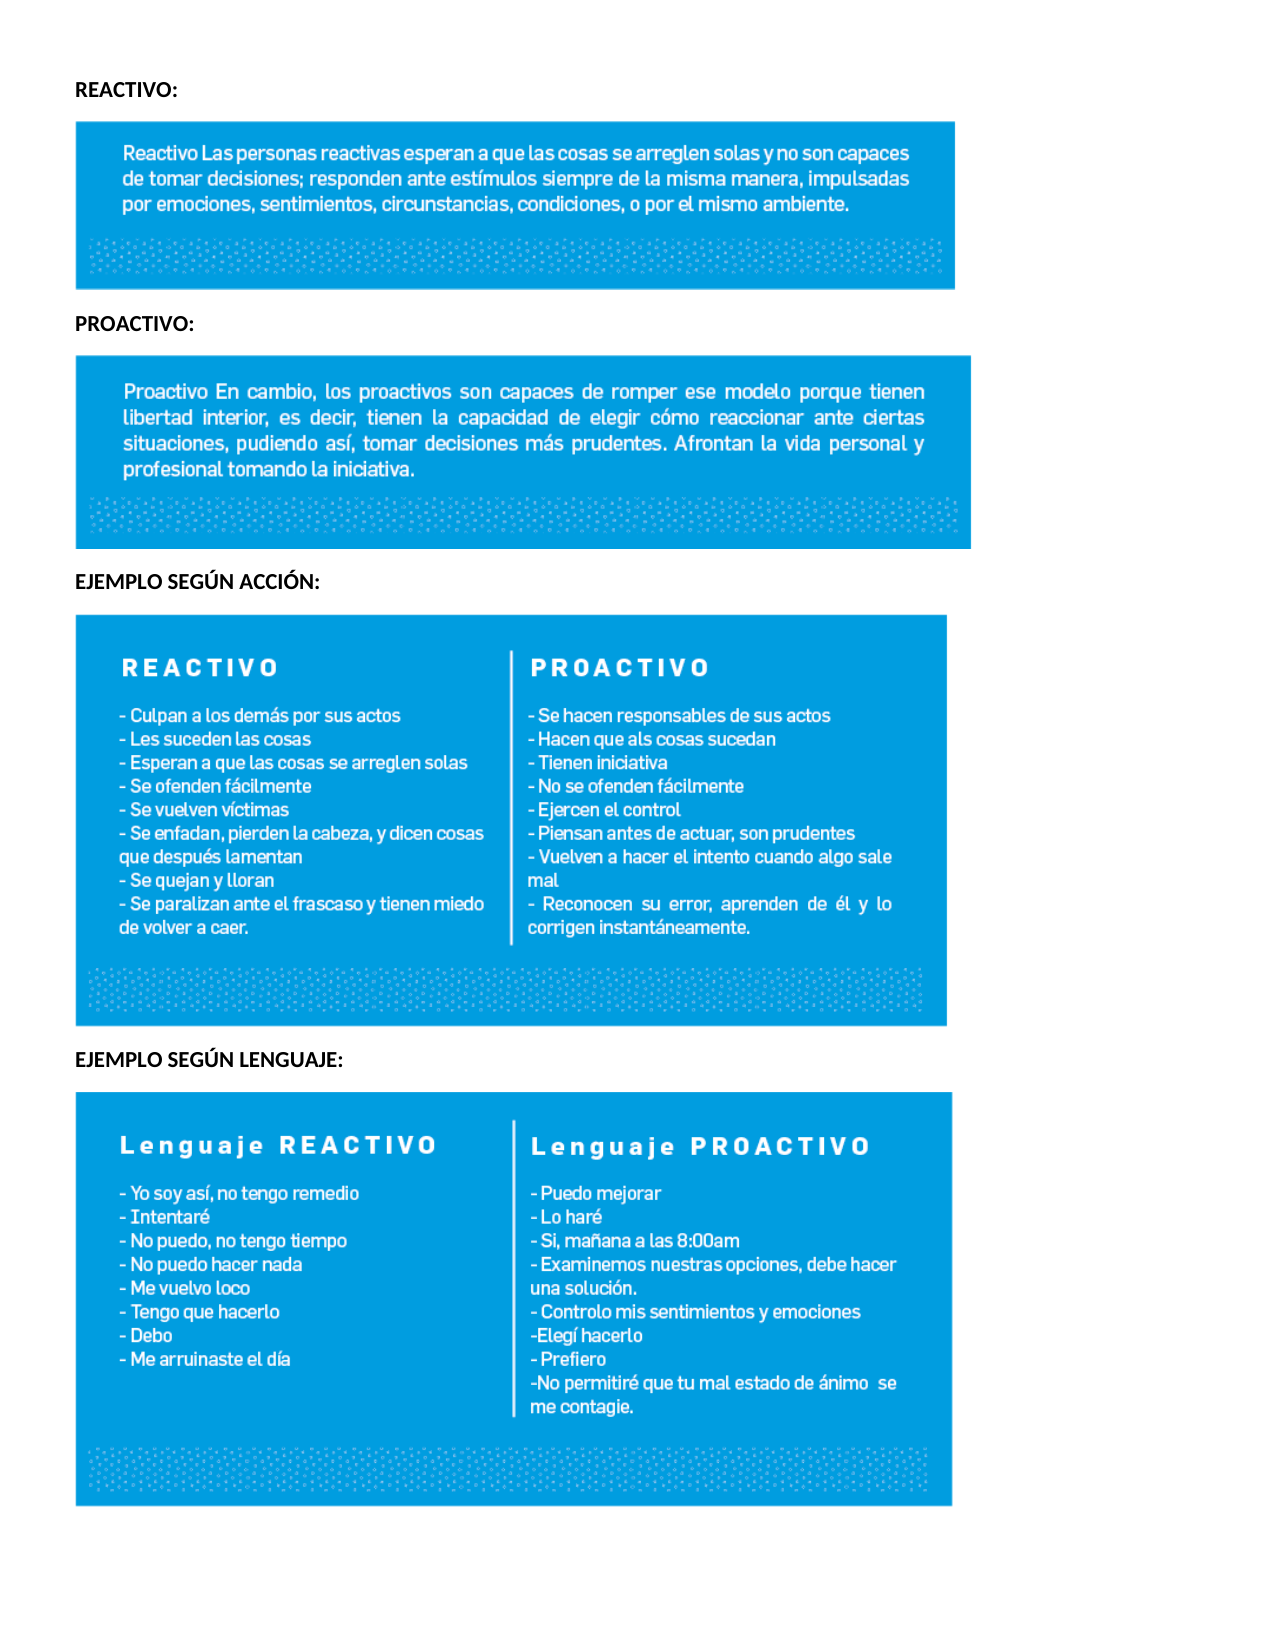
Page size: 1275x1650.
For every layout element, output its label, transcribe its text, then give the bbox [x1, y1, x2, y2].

picture [161, 1308, 178, 1322]
picture [537, 434, 563, 450]
picture [620, 171, 639, 185]
picture [517, 175, 526, 185]
picture [131, 1305, 141, 1318]
picture [715, 1261, 722, 1271]
picture [158, 1257, 207, 1274]
picture [123, 200, 151, 214]
picture [132, 1281, 155, 1294]
picture [591, 1142, 603, 1159]
picture [145, 384, 185, 398]
picture [662, 1261, 669, 1271]
picture [412, 414, 421, 424]
picture [318, 175, 326, 185]
picture [801, 388, 819, 402]
picture [493, 149, 512, 164]
picture [217, 384, 226, 398]
picture [624, 1375, 638, 1389]
picture [302, 1237, 346, 1250]
picture [248, 1237, 285, 1250]
picture [135, 436, 154, 450]
picture [746, 1376, 789, 1389]
picture [646, 171, 659, 185]
picture [679, 196, 693, 211]
picture [376, 410, 409, 424]
picture [461, 388, 479, 398]
picture [662, 412, 698, 424]
picture [903, 436, 907, 450]
picture [354, 461, 408, 476]
picture [179, 1140, 191, 1158]
picture [697, 388, 715, 398]
picture [685, 171, 725, 185]
picture [294, 1190, 308, 1199]
picture [560, 410, 580, 424]
picture [334, 461, 351, 476]
picture [591, 410, 640, 428]
picture [155, 1190, 171, 1199]
picture [398, 1136, 412, 1153]
picture [158, 1234, 207, 1250]
picture [217, 1237, 224, 1247]
picture [268, 1352, 275, 1365]
picture [542, 1186, 581, 1199]
picture [831, 1138, 845, 1154]
picture [233, 1261, 257, 1271]
picture [764, 196, 848, 211]
picture [217, 1281, 249, 1294]
picture [365, 1136, 379, 1153]
picture [852, 388, 861, 398]
picture [249, 439, 257, 450]
picture [160, 1281, 194, 1294]
picture [735, 1138, 748, 1154]
picture [603, 175, 612, 185]
picture [542, 1257, 559, 1271]
picture [126, 384, 144, 398]
picture [526, 439, 536, 450]
text PROACTIVO: [75, 309, 1200, 337]
picture [337, 1186, 347, 1199]
picture [542, 1352, 568, 1365]
picture [786, 436, 797, 450]
picture [611, 1142, 623, 1154]
picture [168, 1211, 191, 1223]
picture [309, 439, 317, 450]
picture [558, 175, 593, 189]
text EJEMPLO SEGÚN ACCIÓN: [75, 567, 1200, 596]
picture [325, 197, 376, 213]
picture [454, 149, 473, 160]
picture [689, 436, 694, 450]
picture [682, 1258, 711, 1271]
picture [360, 388, 378, 402]
picture [644, 1379, 672, 1393]
picture [245, 171, 288, 185]
picture [124, 461, 159, 480]
picture [915, 439, 924, 455]
picture [125, 145, 155, 160]
picture [157, 410, 192, 424]
picture [630, 1142, 642, 1154]
picture [824, 175, 850, 189]
picture [836, 410, 853, 424]
picture [686, 388, 694, 398]
picture [618, 1400, 629, 1413]
picture [363, 436, 417, 450]
picture [795, 1376, 803, 1389]
picture [544, 171, 554, 185]
picture [501, 200, 509, 211]
picture [778, 149, 797, 160]
picture [777, 1138, 792, 1154]
picture [772, 175, 779, 185]
picture [727, 1261, 744, 1274]
picture [382, 175, 401, 185]
picture [596, 175, 602, 185]
picture [208, 171, 217, 185]
picture [562, 1261, 590, 1271]
picture [248, 1356, 256, 1365]
picture [122, 1136, 133, 1153]
picture [864, 410, 876, 424]
picture [277, 149, 316, 160]
picture [322, 146, 365, 160]
picture [675, 436, 687, 450]
picture [387, 1136, 391, 1153]
picture [380, 149, 400, 160]
picture [75, 1092, 953, 1507]
picture [844, 1379, 867, 1389]
picture [587, 1209, 601, 1223]
picture [158, 175, 193, 185]
picture [542, 1234, 555, 1247]
picture [75, 355, 972, 549]
picture [880, 410, 913, 424]
picture [552, 1285, 559, 1294]
picture [379, 384, 440, 398]
picture [722, 200, 757, 211]
picture [839, 149, 888, 164]
picture [196, 175, 202, 185]
picture [451, 175, 460, 185]
picture [329, 175, 336, 185]
picture [634, 1332, 642, 1342]
picture [287, 384, 312, 398]
picture [528, 410, 547, 424]
picture [210, 200, 250, 211]
picture [220, 1353, 242, 1365]
picture [459, 414, 467, 424]
picture [602, 1308, 611, 1318]
picture [436, 175, 445, 185]
picture [195, 1209, 209, 1223]
picture [229, 388, 238, 398]
picture [591, 1356, 596, 1365]
picture [259, 1305, 269, 1318]
picture [339, 171, 379, 189]
picture [799, 1138, 813, 1154]
picture [408, 171, 435, 185]
picture [142, 1211, 165, 1223]
picture [801, 436, 819, 450]
picture [567, 1210, 584, 1223]
picture [542, 1210, 551, 1223]
picture [463, 170, 483, 185]
picture [249, 1190, 276, 1203]
picture [539, 1328, 577, 1345]
picture [803, 149, 833, 160]
picture [132, 1352, 155, 1365]
picture [613, 388, 619, 398]
picture [732, 175, 769, 185]
picture [270, 1308, 279, 1318]
picture [501, 388, 519, 398]
picture [815, 414, 835, 424]
picture [196, 196, 207, 211]
picture [762, 436, 776, 450]
picture [755, 1138, 771, 1154]
picture [721, 1306, 744, 1318]
picture [668, 175, 682, 185]
picture [140, 1141, 152, 1153]
picture [649, 1138, 653, 1159]
picture [652, 1261, 659, 1270]
picture [815, 175, 823, 185]
picture [818, 1257, 835, 1271]
picture [593, 1261, 645, 1271]
picture [282, 196, 322, 211]
picture [764, 149, 773, 165]
picture [901, 149, 909, 160]
picture [546, 149, 554, 160]
picture [636, 1237, 644, 1247]
picture [782, 175, 788, 185]
picture [219, 1141, 230, 1153]
picture [75, 614, 948, 1027]
picture [559, 149, 607, 160]
picture [651, 1305, 718, 1318]
picture [566, 1234, 620, 1247]
picture [580, 200, 588, 211]
picture [227, 1237, 235, 1247]
picture [789, 175, 797, 185]
picture [747, 1308, 754, 1317]
picture [131, 1210, 139, 1223]
picture [820, 1138, 824, 1154]
picture [149, 172, 155, 185]
picture [701, 149, 709, 160]
picture [291, 1234, 299, 1247]
picture [213, 1257, 230, 1271]
picture [157, 436, 224, 450]
picture [598, 1356, 605, 1365]
picture [617, 1305, 635, 1318]
picture [132, 1234, 152, 1247]
picture [725, 1237, 739, 1247]
picture [240, 1234, 246, 1247]
picture [782, 388, 790, 398]
picture [187, 1190, 204, 1199]
picture [124, 439, 132, 450]
picture [553, 1213, 560, 1223]
picture [584, 1190, 591, 1199]
picture [483, 388, 491, 398]
picture [327, 434, 351, 450]
picture [516, 149, 524, 160]
picture [539, 1376, 559, 1389]
picture [426, 436, 507, 450]
picture [726, 384, 779, 398]
picture [220, 1305, 236, 1318]
picture [484, 175, 498, 185]
picture [238, 439, 246, 454]
picture [281, 1136, 294, 1153]
picture [242, 1187, 248, 1199]
picture [820, 1375, 841, 1389]
picture [718, 410, 804, 424]
picture [302, 1136, 315, 1153]
picture [631, 200, 639, 211]
picture [492, 410, 525, 424]
picture [552, 1142, 564, 1154]
picture [140, 1308, 158, 1318]
picture [692, 1138, 705, 1154]
picture [404, 149, 452, 164]
picture [470, 414, 489, 428]
picture [523, 388, 573, 402]
picture [561, 1403, 588, 1413]
picture [806, 1379, 813, 1389]
picture [321, 1136, 337, 1153]
picture [870, 384, 924, 398]
picture [135, 410, 154, 424]
picture [501, 171, 516, 185]
picture [678, 1377, 694, 1389]
picture [204, 410, 225, 424]
picture [715, 149, 722, 160]
picture [260, 436, 268, 450]
picture [542, 1285, 549, 1294]
picture [311, 410, 354, 424]
picture [532, 1403, 555, 1413]
text EJEMPLO SEGÚN LENGUAJE: [75, 1045, 1200, 1073]
picture [689, 149, 698, 160]
picture [220, 171, 241, 185]
picture [188, 388, 207, 398]
picture [263, 1258, 301, 1271]
picture [443, 388, 451, 398]
picture [158, 146, 197, 160]
picture [714, 1138, 727, 1154]
picture [715, 436, 752, 450]
picture [879, 1379, 896, 1389]
picture [228, 462, 284, 476]
picture [591, 1280, 631, 1294]
picture [161, 1352, 196, 1365]
picture [854, 171, 898, 185]
picture [194, 1285, 210, 1294]
picture [160, 1141, 172, 1153]
picture [656, 1190, 661, 1199]
picture [573, 436, 661, 454]
picture [532, 1285, 539, 1294]
picture [656, 1237, 672, 1247]
picture [237, 149, 274, 163]
picture [819, 1305, 860, 1318]
picture [572, 1142, 584, 1154]
picture [646, 200, 674, 214]
text REACTIVO: [75, 75, 1200, 103]
picture [174, 1190, 182, 1204]
picture [581, 1356, 588, 1365]
picture [628, 1190, 652, 1199]
picture [590, 1400, 614, 1416]
picture [583, 384, 603, 398]
picture [853, 1138, 867, 1154]
picture [901, 175, 909, 185]
picture [225, 149, 233, 160]
picture [200, 1141, 211, 1153]
picture [565, 1305, 601, 1318]
picture [566, 1281, 588, 1294]
picture [760, 1308, 768, 1323]
picture [916, 414, 924, 424]
picture [158, 200, 193, 211]
picture [270, 388, 284, 398]
picture [852, 1257, 897, 1271]
picture [280, 414, 300, 424]
picture [570, 1352, 578, 1365]
picture [162, 461, 222, 476]
picture [774, 1308, 796, 1318]
picture [184, 1308, 213, 1321]
picture [132, 1328, 171, 1342]
picture [620, 388, 668, 402]
picture [250, 1141, 262, 1153]
picture [530, 146, 543, 160]
picture [279, 1190, 287, 1199]
picture [237, 1136, 242, 1158]
picture [367, 410, 373, 424]
picture [697, 439, 712, 450]
picture [260, 414, 266, 424]
picture [327, 384, 350, 398]
picture [291, 175, 298, 185]
picture [829, 388, 849, 402]
picture [132, 1257, 152, 1271]
picture [203, 146, 221, 160]
picture [248, 388, 266, 398]
picture [838, 1261, 846, 1271]
picture [312, 461, 327, 476]
picture [124, 410, 128, 424]
picture [672, 1261, 679, 1271]
picture [434, 410, 447, 424]
picture [638, 1308, 645, 1318]
picture [518, 196, 577, 211]
picture [218, 1190, 236, 1199]
picture [226, 410, 257, 424]
picture [591, 200, 624, 213]
picture [566, 1376, 620, 1393]
picture [651, 414, 659, 424]
picture [533, 1138, 545, 1154]
picture [582, 1329, 632, 1342]
picture [311, 175, 317, 185]
picture [831, 439, 899, 454]
picture [311, 1190, 334, 1199]
picture [598, 1186, 625, 1204]
picture [678, 1234, 687, 1247]
picture [131, 1186, 149, 1199]
picture [351, 1190, 358, 1199]
picture [747, 1258, 801, 1273]
picture [736, 1379, 743, 1389]
picture [199, 1356, 217, 1365]
picture [822, 388, 828, 398]
picture [279, 1351, 289, 1365]
picture [613, 149, 631, 160]
picture [239, 1308, 256, 1318]
picture [699, 196, 719, 211]
picture [636, 146, 688, 164]
picture [419, 1136, 434, 1153]
picture [383, 196, 497, 211]
picture [542, 1305, 562, 1318]
picture [799, 1308, 816, 1318]
picture [261, 200, 279, 211]
picture [701, 1379, 724, 1389]
picture [368, 146, 379, 160]
picture [479, 149, 487, 160]
picture [662, 1142, 673, 1154]
picture [345, 1136, 358, 1153]
picture [891, 149, 898, 160]
picture [725, 146, 759, 160]
picture [123, 171, 143, 185]
picture [271, 436, 305, 450]
picture [510, 439, 518, 450]
picture [671, 388, 677, 398]
picture [690, 1234, 722, 1247]
picture [287, 462, 306, 476]
picture [808, 1257, 815, 1271]
picture [75, 121, 955, 290]
picture [623, 1237, 630, 1247]
picture [711, 414, 717, 424]
picture [529, 175, 536, 185]
